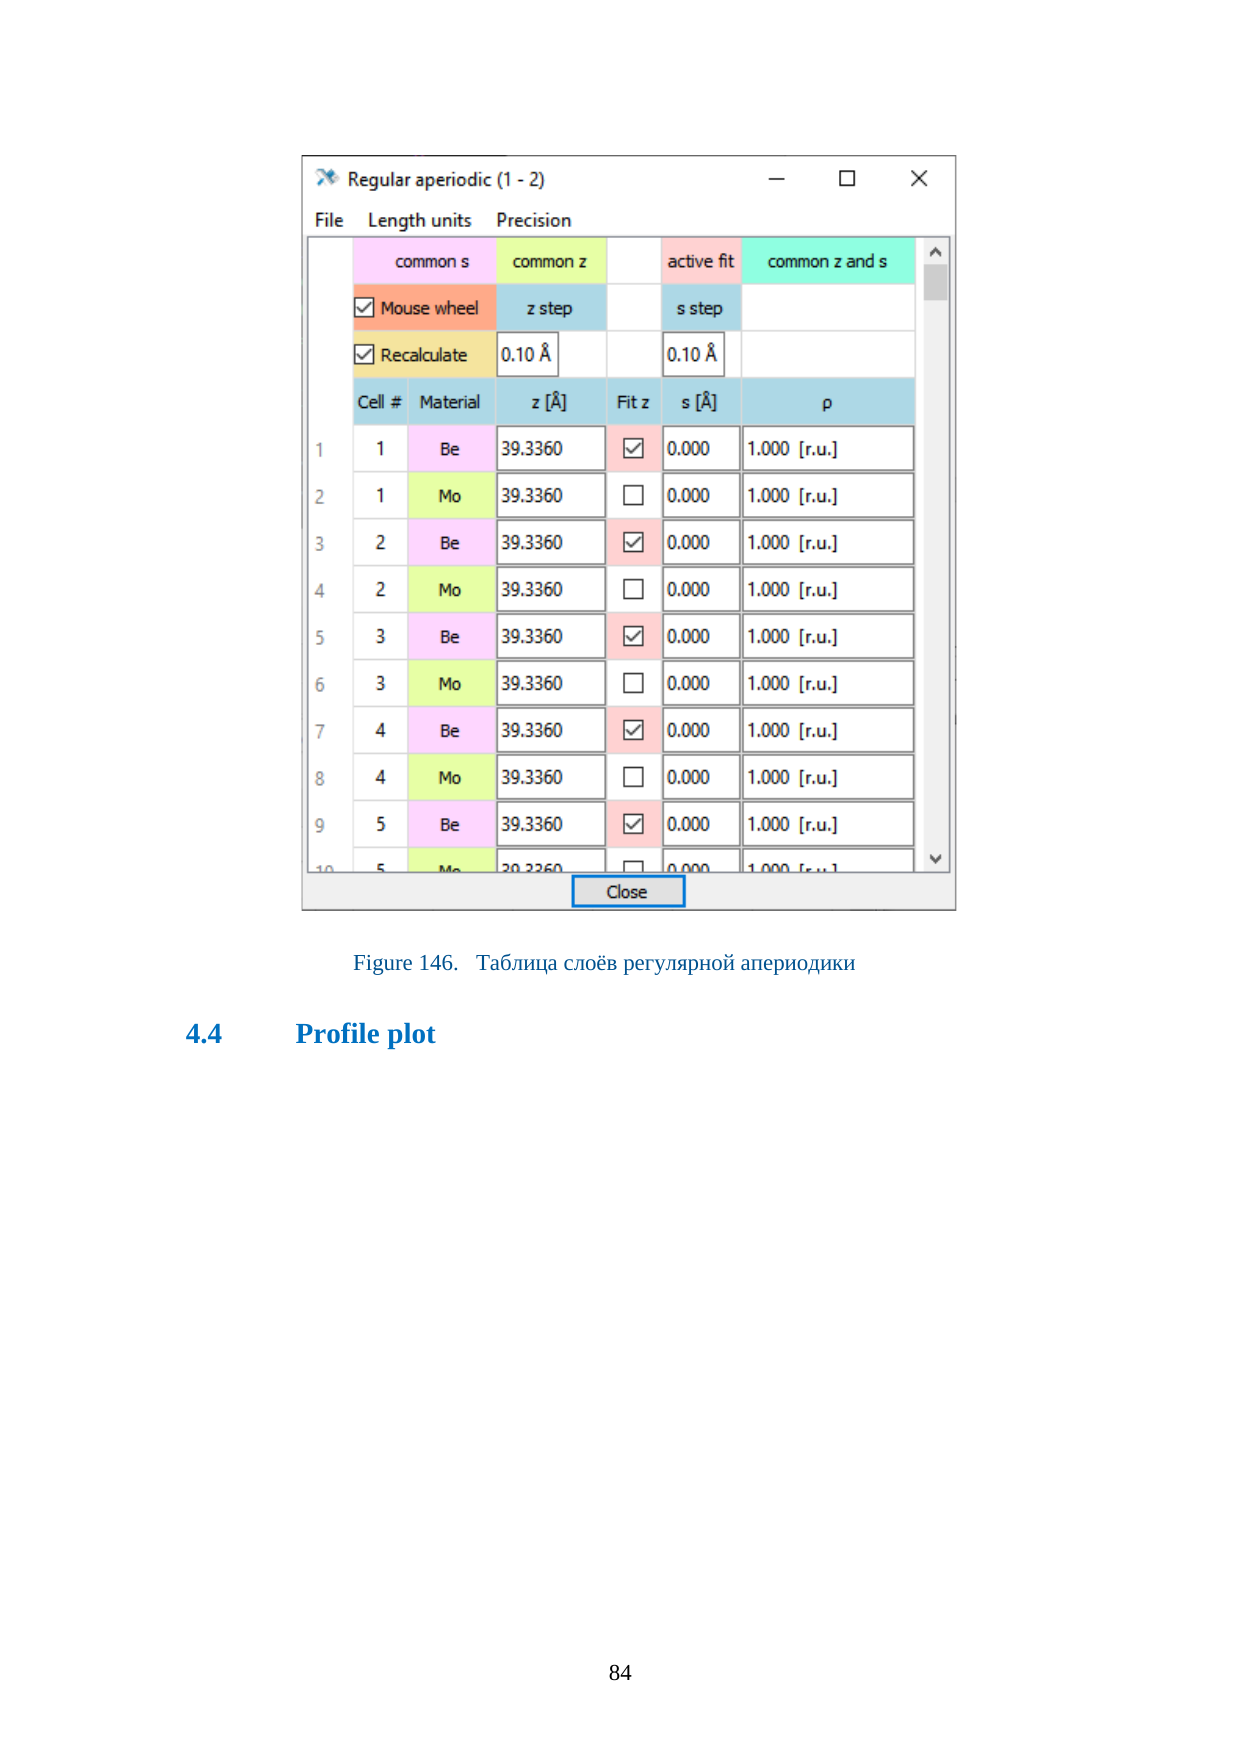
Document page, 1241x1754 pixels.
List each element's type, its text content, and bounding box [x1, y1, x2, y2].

picture [301, 155, 957, 911]
subtitle Profile plot [155, 1016, 1093, 1050]
